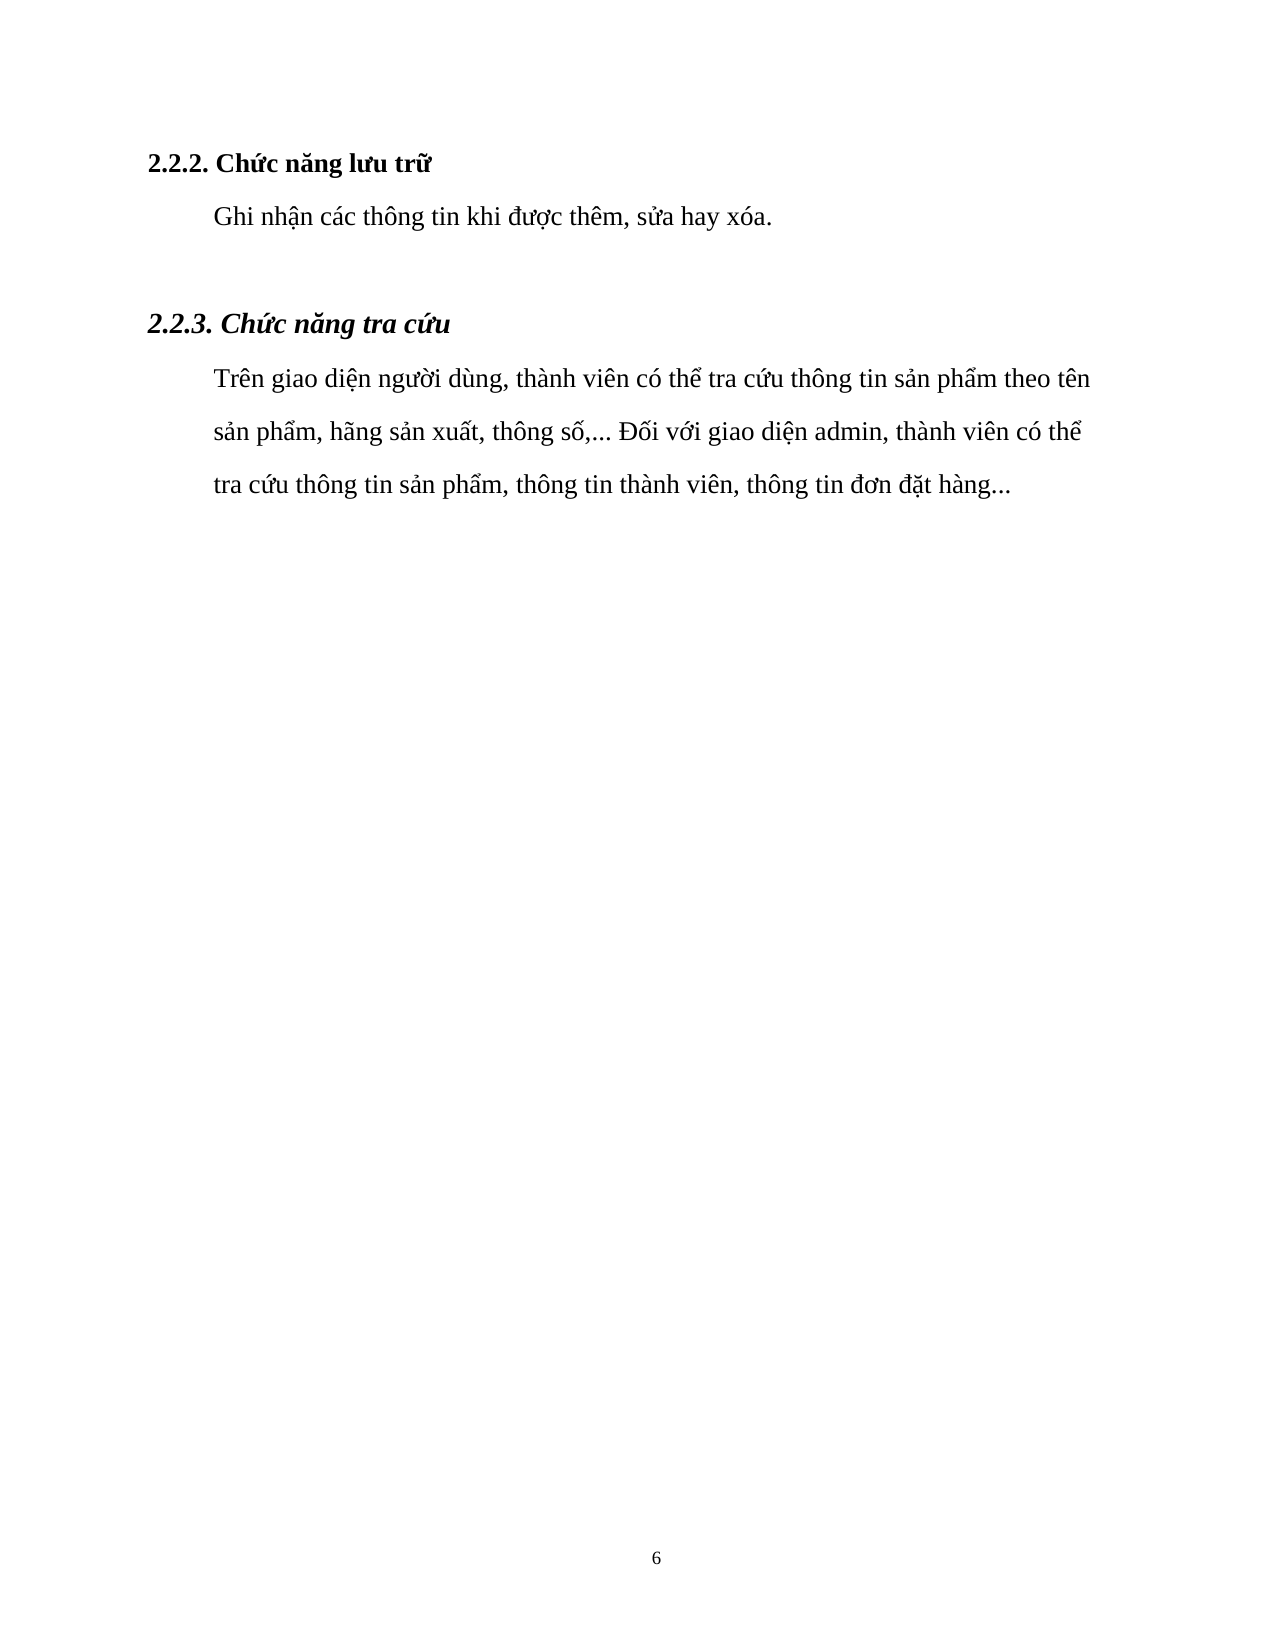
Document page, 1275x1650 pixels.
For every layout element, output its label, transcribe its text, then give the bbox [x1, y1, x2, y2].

text Trên giao diện người dùng, thành viên có thể tra cứu thông tin sản phẩm theo tên [213, 362, 1127, 393]
text tra cứu thông tin sản phẩm, thông tin thành viên, thông tin đơn đặt hàng... [213, 468, 1127, 499]
text 2.2.2. Chức năng lưu trữ [148, 148, 1127, 179]
text Ghi nhận các thông tin khi được thêm, sửa hay xóa. [213, 201, 1127, 232]
text sản phẩm, hãng sản xuất, thông số,... Đối với giao diện admin, thành viên có thể [213, 415, 1127, 446]
text 2.2.3. Chức năng tra cứu [148, 306, 1127, 340]
